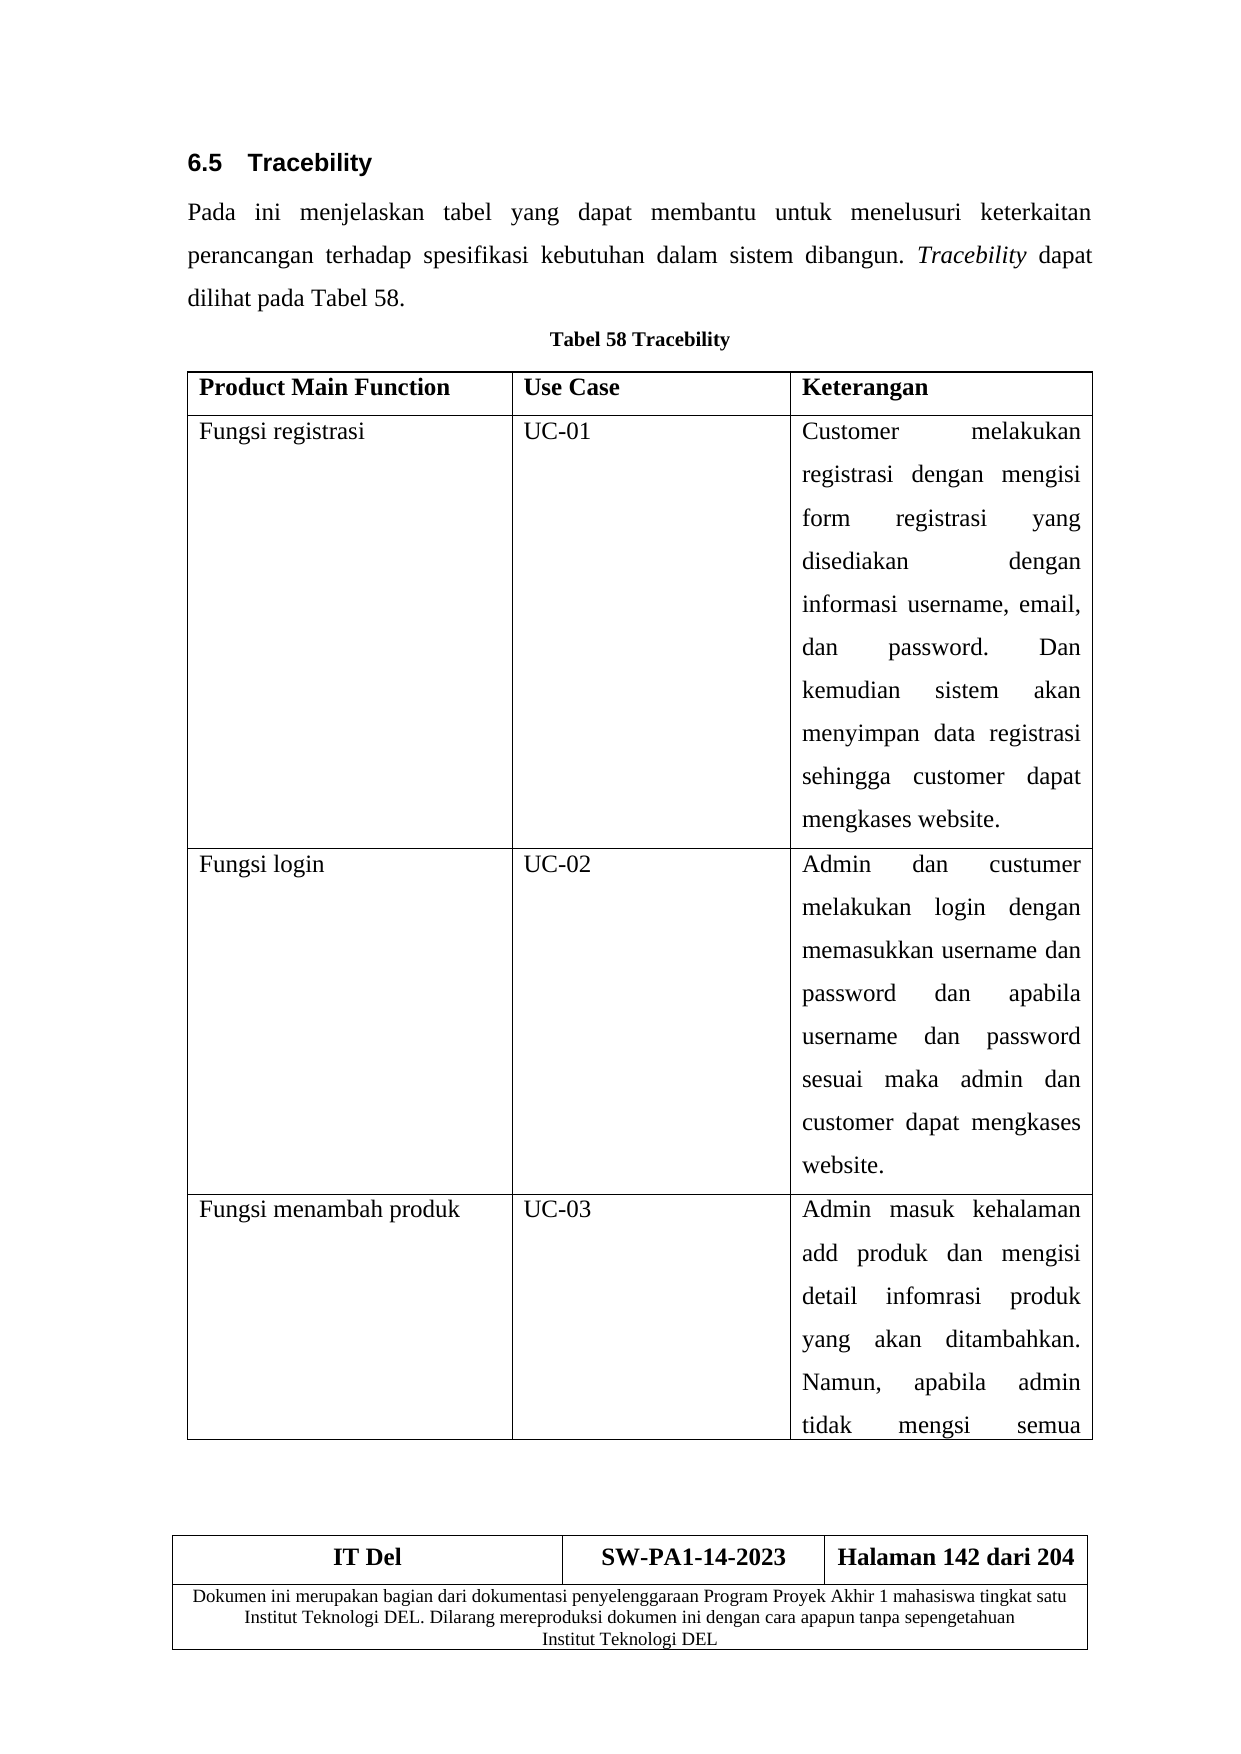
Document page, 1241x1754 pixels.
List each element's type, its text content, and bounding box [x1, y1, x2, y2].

text Pada ini menjelaskan tabel yang dapat membantu untuk menelusuri keterkaitan perancangan terhadap spesifikasi kebutuhan dalam sistem dibangun. Tracebility dapat dilihat pada Tabel 58. [187, 197, 1092, 312]
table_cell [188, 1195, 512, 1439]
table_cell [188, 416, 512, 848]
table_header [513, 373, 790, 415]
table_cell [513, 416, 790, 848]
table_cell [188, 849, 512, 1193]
text Tabel 58 Tracebility [187, 326, 1092, 351]
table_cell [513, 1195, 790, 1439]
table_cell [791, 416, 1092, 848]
subtitle Tracebility [187, 148, 1092, 176]
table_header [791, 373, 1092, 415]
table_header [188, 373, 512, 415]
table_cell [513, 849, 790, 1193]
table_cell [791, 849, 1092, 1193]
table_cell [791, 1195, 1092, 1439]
